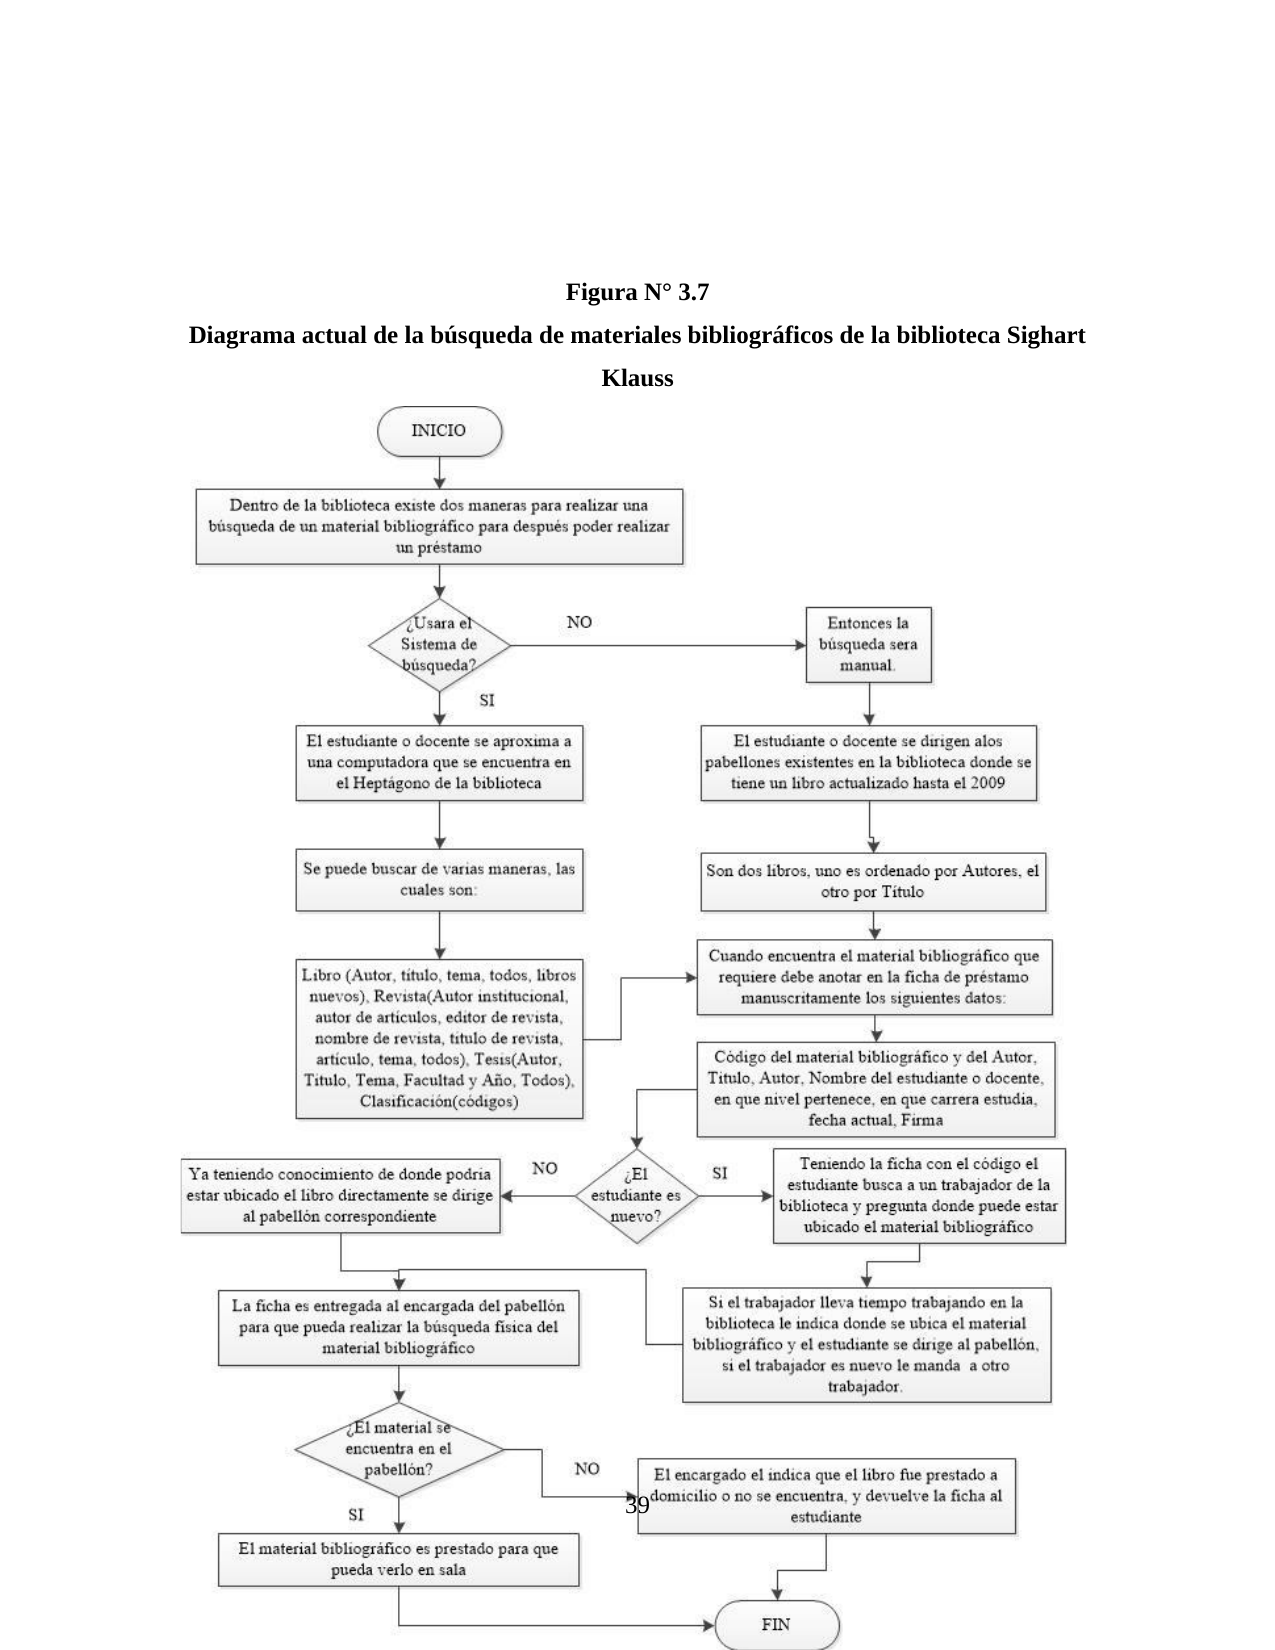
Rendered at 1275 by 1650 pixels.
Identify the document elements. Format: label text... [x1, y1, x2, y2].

text Figura N° 3.7 [177, 277, 1098, 306]
text Diagrama actual de la búsqueda de materiales bibliográficos de la biblioteca Sighart Klauss [177, 320, 1098, 392]
